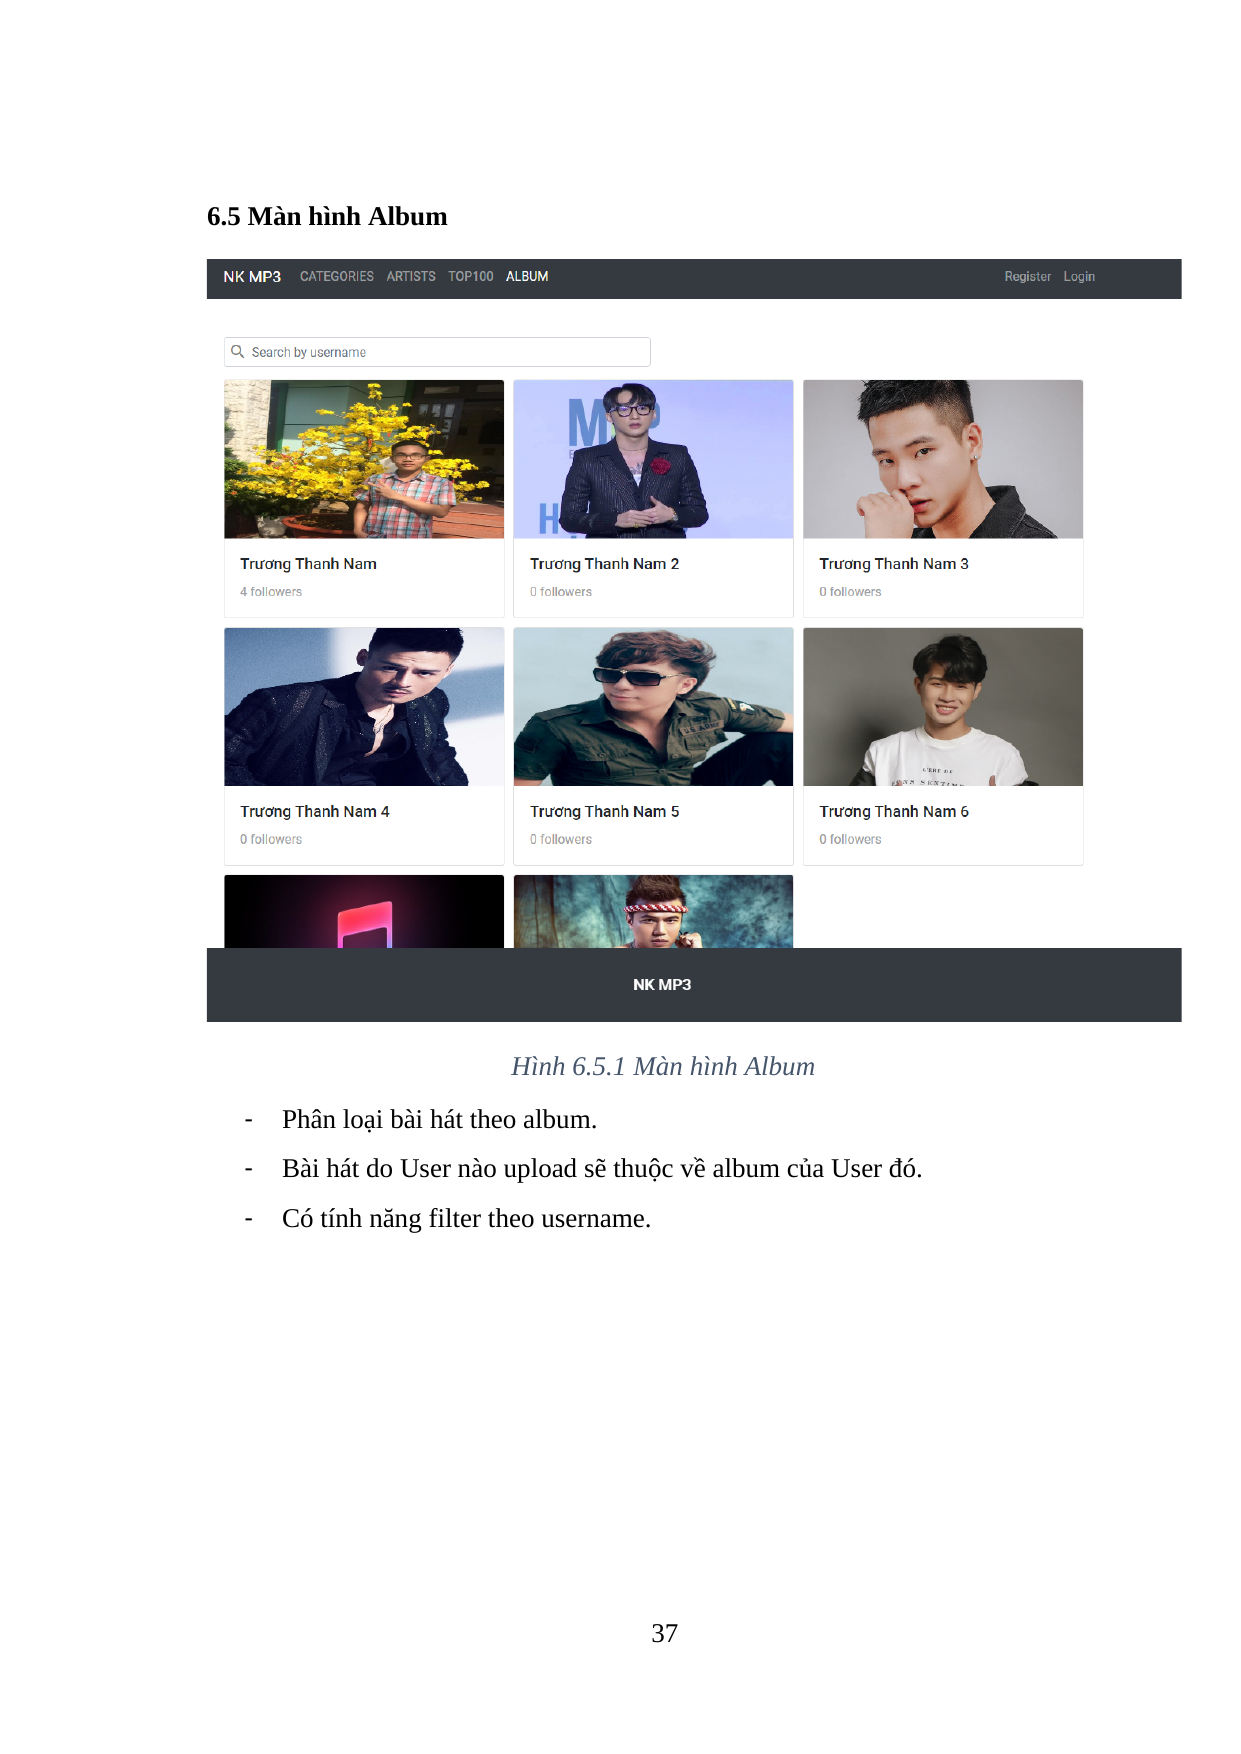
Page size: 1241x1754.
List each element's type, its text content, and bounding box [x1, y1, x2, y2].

list Có tính năng filter theo username. [244, 1201, 1122, 1234]
subtitle 6.5 Màn hình Album [207, 200, 1122, 231]
picture [206, 259, 1182, 1022]
list Bài hát do User nào upload sẽ thuộc về album của User đó. [244, 1151, 1122, 1184]
list Phân loại bài hát theo album. [244, 1102, 1122, 1135]
text Hình 6.5.1 Màn hình Album [207, 1050, 1122, 1081]
